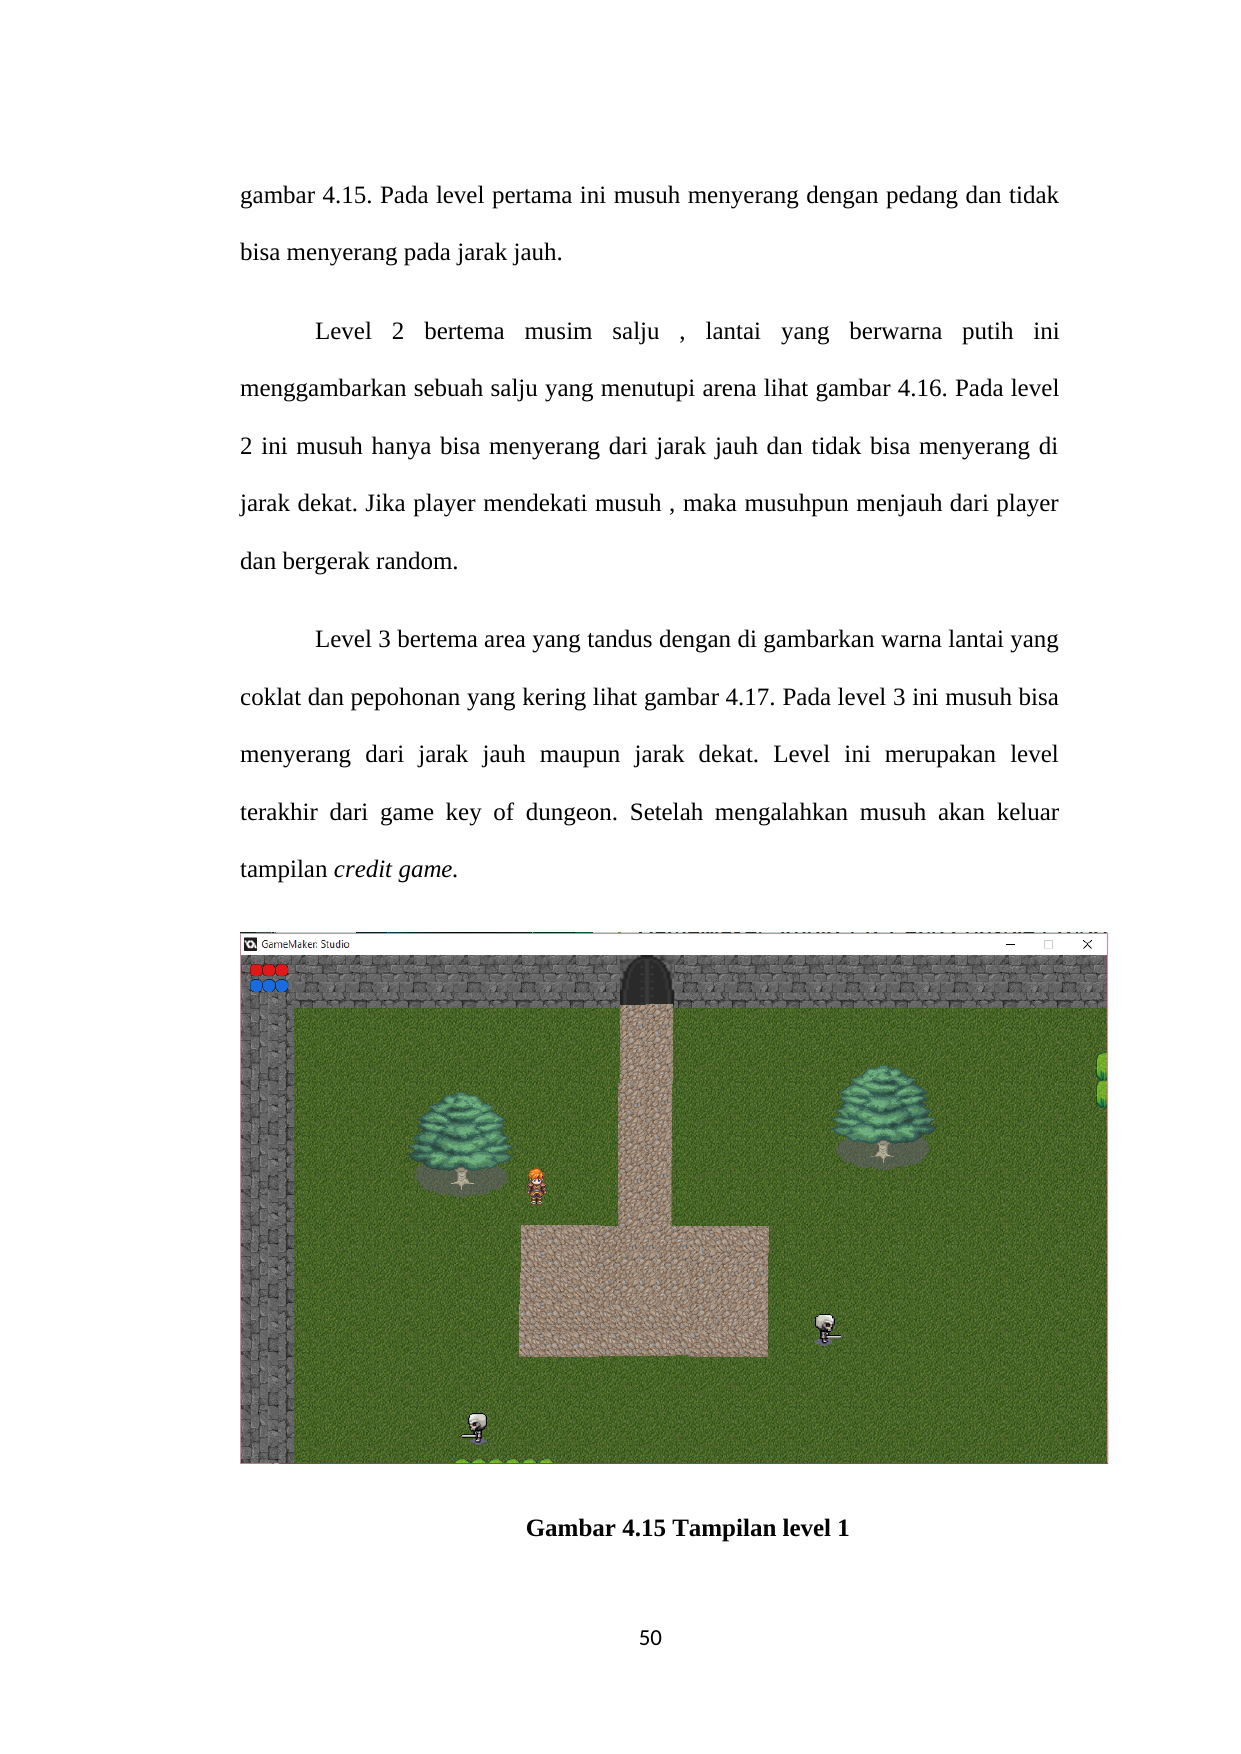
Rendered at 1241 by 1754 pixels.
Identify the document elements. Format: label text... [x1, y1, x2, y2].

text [240, 180, 1060, 266]
picture [240, 932, 1109, 1464]
text Level 3 bertema area yang tandus dengan di gambarkan warna lantai yang coklat dan pepohonan yang kering lihat gambar 4.17. Pada level 3 ini musuh bisa menyerang dari jarak jauh maupun jarak dekat. Level ini merupakan level terakhir dari game key of dungeon. Setelah mengalahkan musuh akan keluar tampilan credit game. [240, 624, 1060, 883]
text Gambar 4.15 Tampilan level 1 [240, 1513, 1060, 1541]
text Level 2 bertema musim salju , lantai yang berwarna putih ini menggambarkan sebuah salju yang menutupi arena lihat gambar 4.16. Pada level 2 ini musuh hanya bisa menyerang dari jarak jauh dan tidak bisa menyerang di jarak dekat. Jika player mendekati musuh , maka musuhpun menjauh dari player dan bergerak random. [240, 316, 1060, 574]
